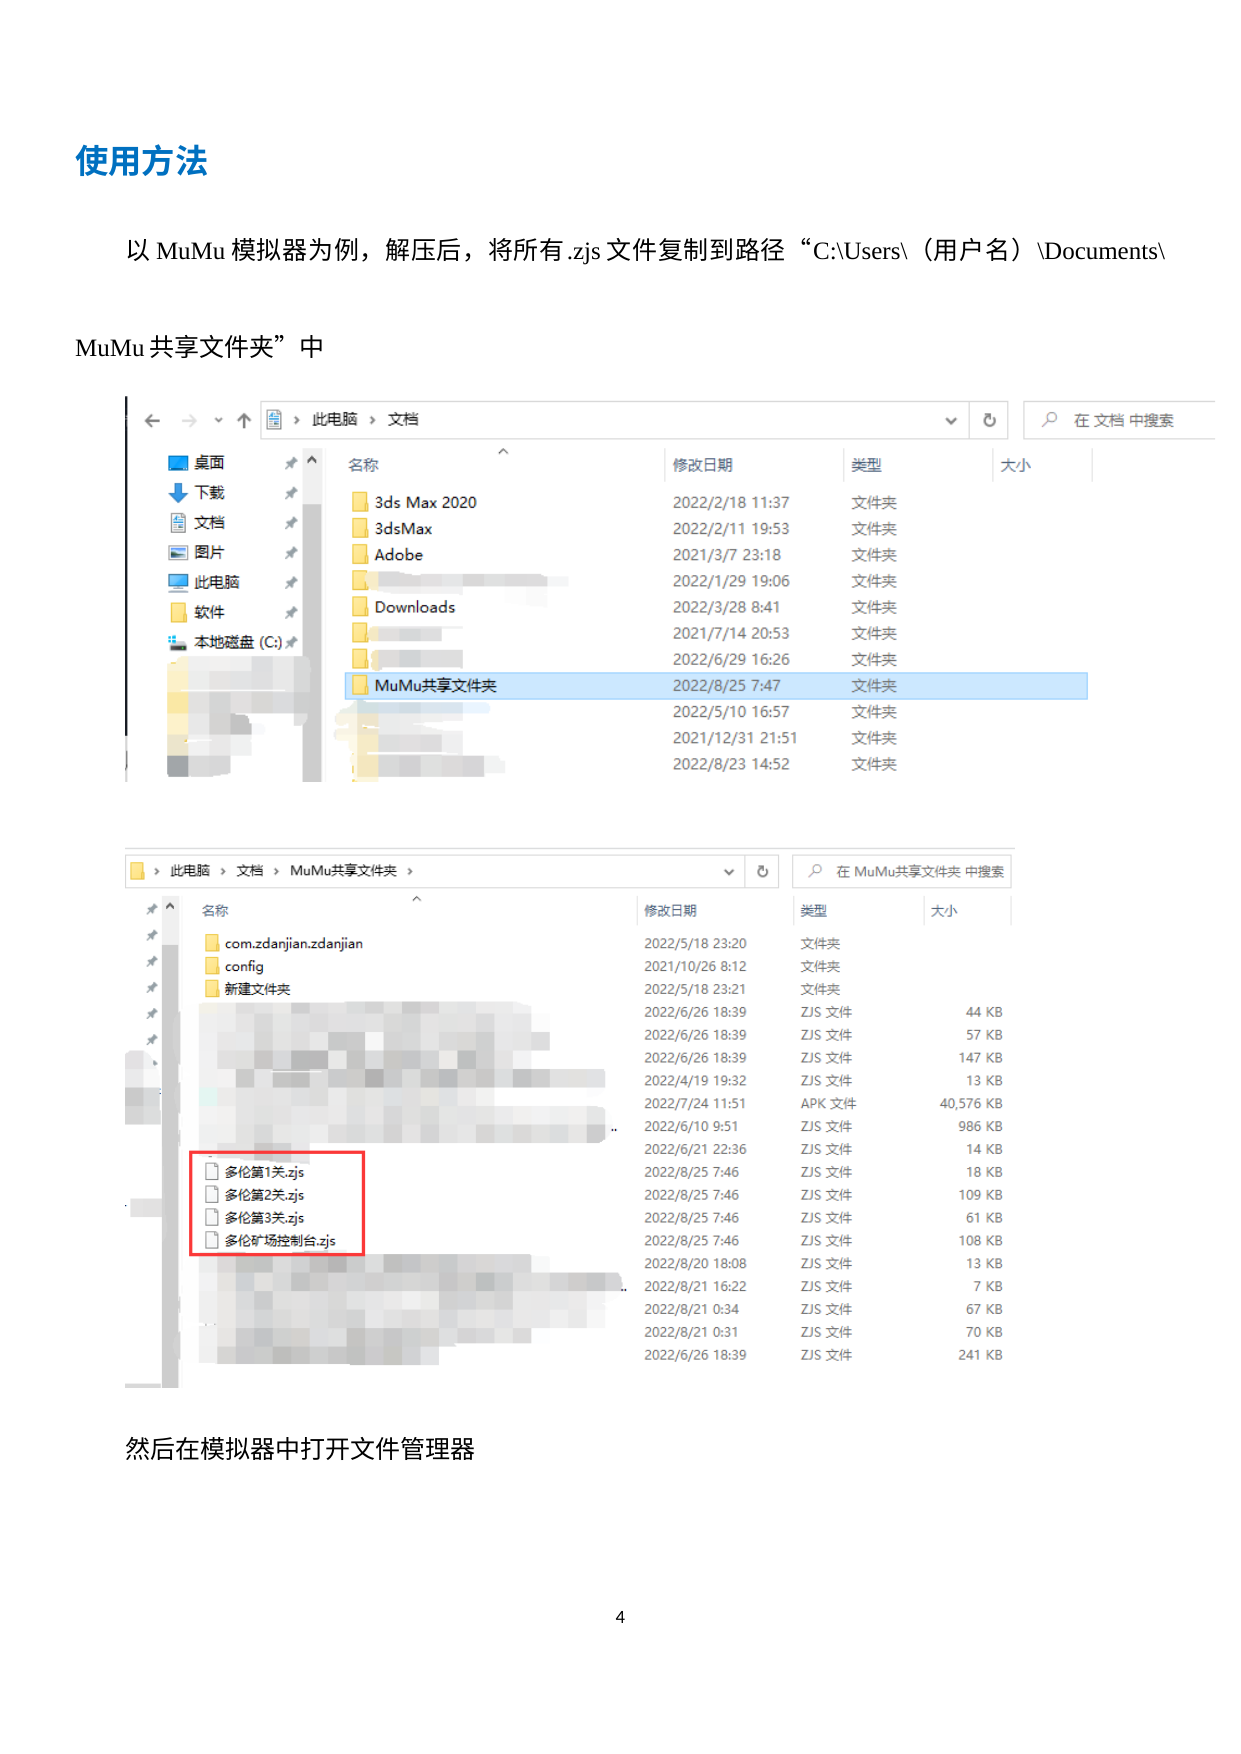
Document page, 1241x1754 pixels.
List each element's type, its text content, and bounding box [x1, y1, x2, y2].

picture [125, 847, 1015, 1388]
text 使用方法 [75, 127, 1165, 192]
text 然后在模拟器中打开文件管理器 [75, 1415, 1165, 1480]
text 以MuMu模拟器为例，解压后，将所有.zjs文件复制到路径“C:\Users\（用户名）\Documents\MuMu共享文件夹”中 [75, 216, 1165, 378]
picture [125, 396, 1216, 782]
